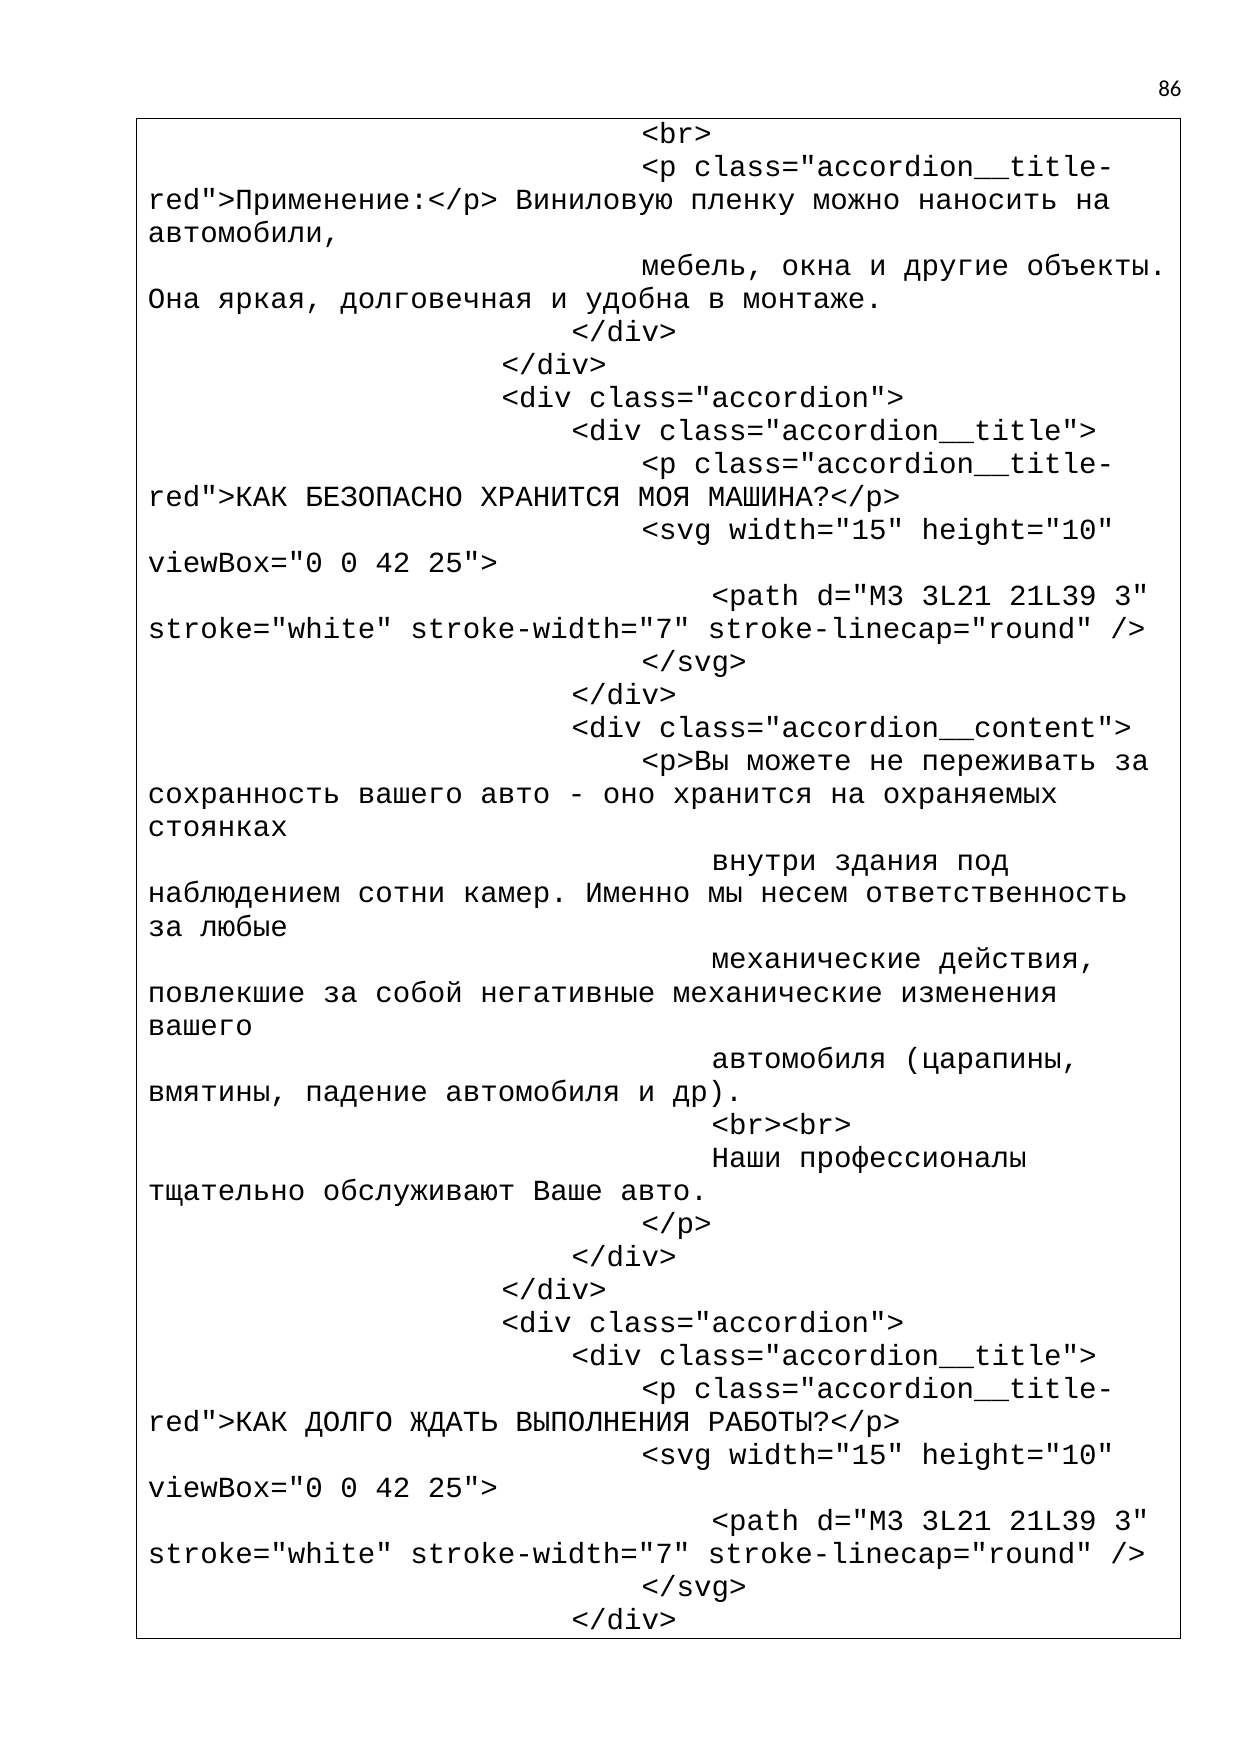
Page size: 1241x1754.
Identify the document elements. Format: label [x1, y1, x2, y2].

table_header [137, 119, 1180, 1638]
